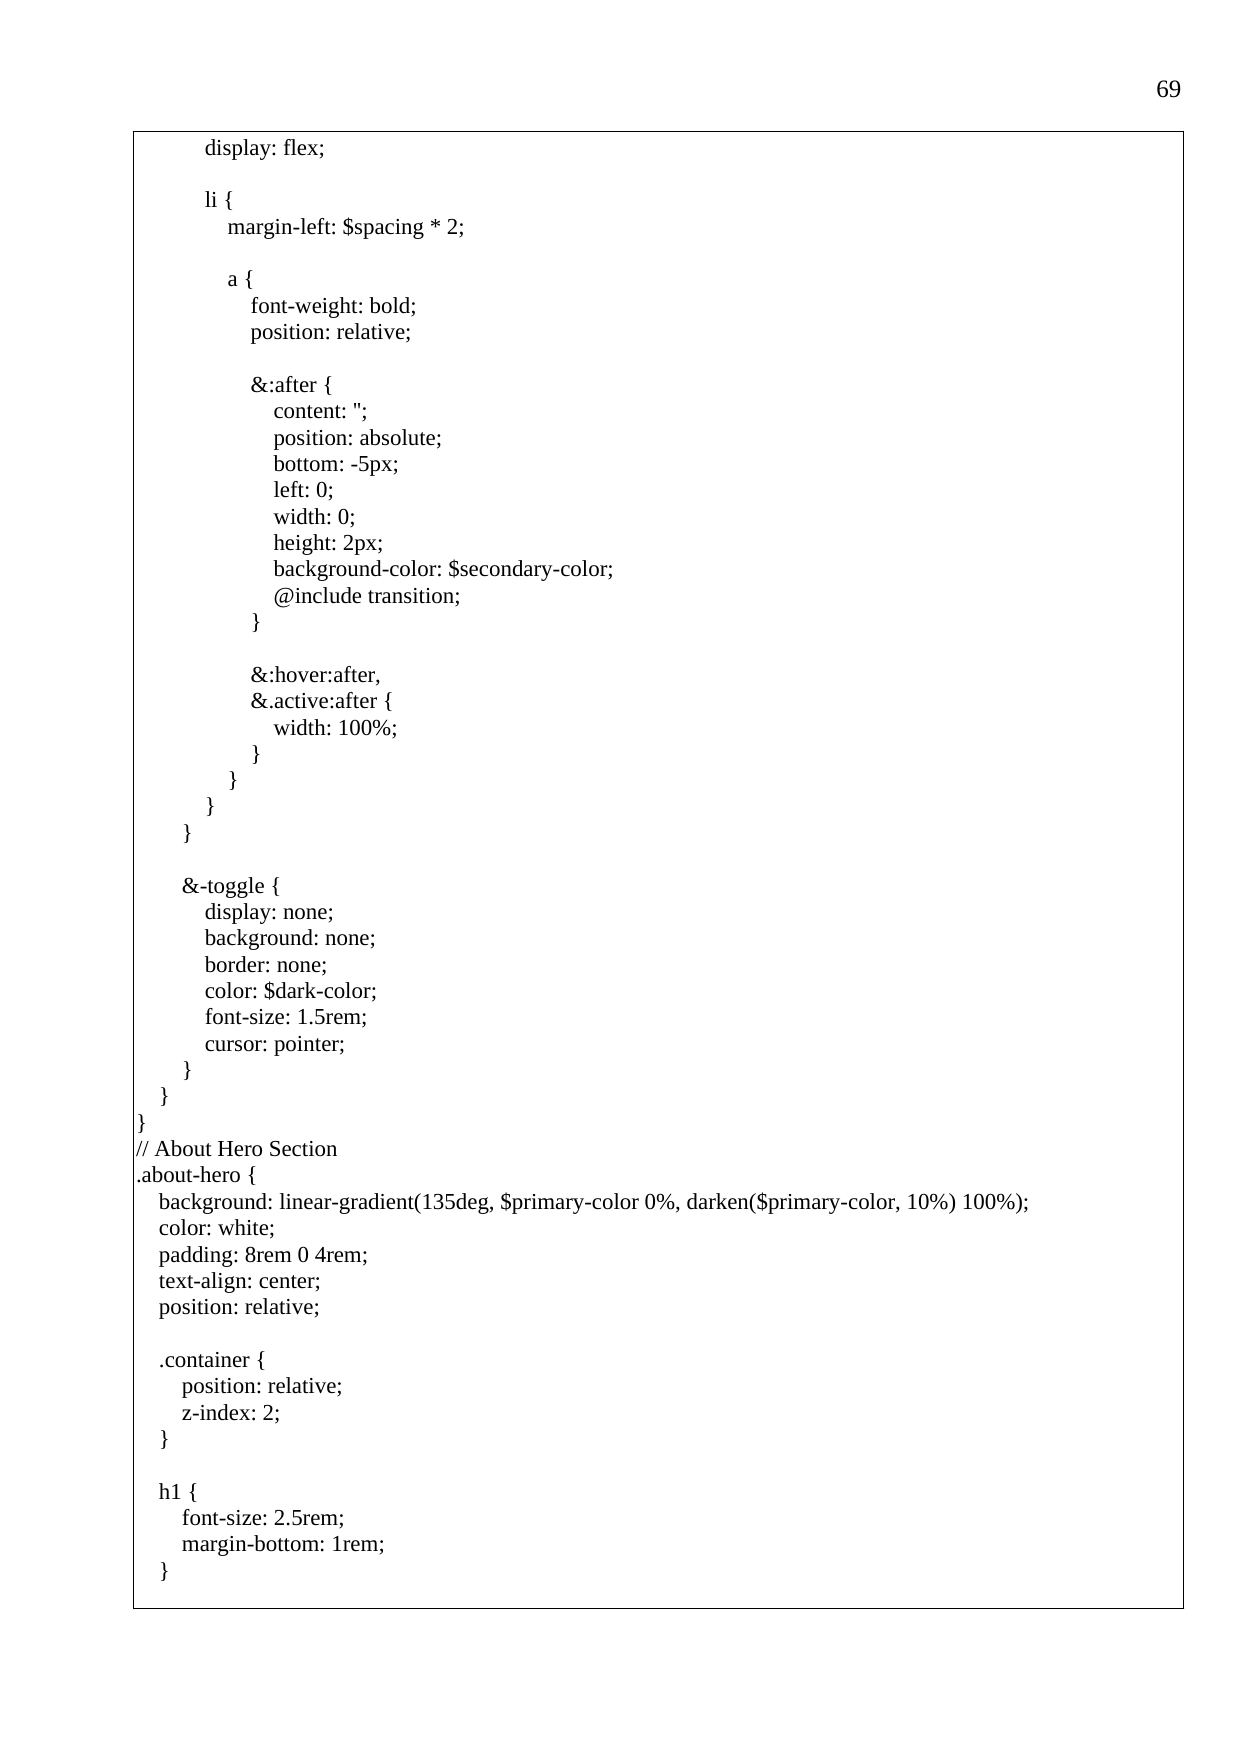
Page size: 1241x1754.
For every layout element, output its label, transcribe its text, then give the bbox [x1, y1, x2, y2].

text content: ''; [136, 397, 1181, 424]
text } [136, 608, 1181, 634]
text position: relative; [136, 318, 1181, 344]
text display: flex; [134, 132, 1183, 160]
text } [136, 740, 1181, 766]
text display: none; [136, 898, 1181, 924]
text border: none; [136, 951, 1181, 977]
text color: white; [136, 1214, 1181, 1241]
text background: linear-gradient(135deg, $primary-color 0%, darken($primary-color, 10%) 100%); [136, 1188, 1181, 1214]
text &.active:after { [136, 687, 1181, 713]
text font-weight: bold; [136, 292, 1181, 318]
text margin-left: $spacing * 2; [136, 213, 1181, 239]
text } [136, 1557, 1181, 1583]
text &-toggle { [136, 872, 1181, 898]
text &:after { [136, 371, 1181, 397]
text } [136, 1082, 1181, 1109]
text h1 { [136, 1478, 1181, 1504]
text z-index: 2; [136, 1399, 1181, 1425]
text @include transition; [136, 582, 1181, 608]
text } [136, 793, 1181, 819]
text } [136, 1425, 1181, 1451]
text position: relative; [136, 1293, 1181, 1320]
text font-size: 1.5rem; [136, 1003, 1181, 1030]
text padding: 8rem 0 4rem; [136, 1241, 1181, 1267]
text margin-bottom: 1rem; [136, 1531, 1181, 1557]
text font-size: 2.5rem; [136, 1504, 1181, 1531]
text text-align: center; [136, 1267, 1181, 1293]
text height: 2px; [136, 529, 1181, 555]
text left: 0; [136, 476, 1181, 503]
text } [136, 819, 1181, 845]
text position: relative; [136, 1372, 1181, 1399]
text background: none; [136, 924, 1181, 951]
text .about-hero { [136, 1162, 1181, 1188]
text bottom: -5px; [136, 450, 1181, 476]
text position: absolute; [136, 424, 1181, 450]
text .container { [136, 1346, 1181, 1372]
text color: $dark-color; [136, 977, 1181, 1003]
text cursor: pointer; [136, 1030, 1181, 1056]
text } [136, 1109, 1181, 1135]
text } [136, 766, 1181, 793]
text // About Hero Section [136, 1135, 1181, 1162]
text width: 0; [136, 503, 1181, 529]
text background-color: $secondary-color; [136, 555, 1181, 582]
text a { [136, 266, 1181, 292]
text } [136, 1056, 1181, 1082]
text li { [136, 186, 1181, 213]
text &:hover:after, [136, 661, 1181, 687]
text width: 100%; [136, 713, 1181, 740]
